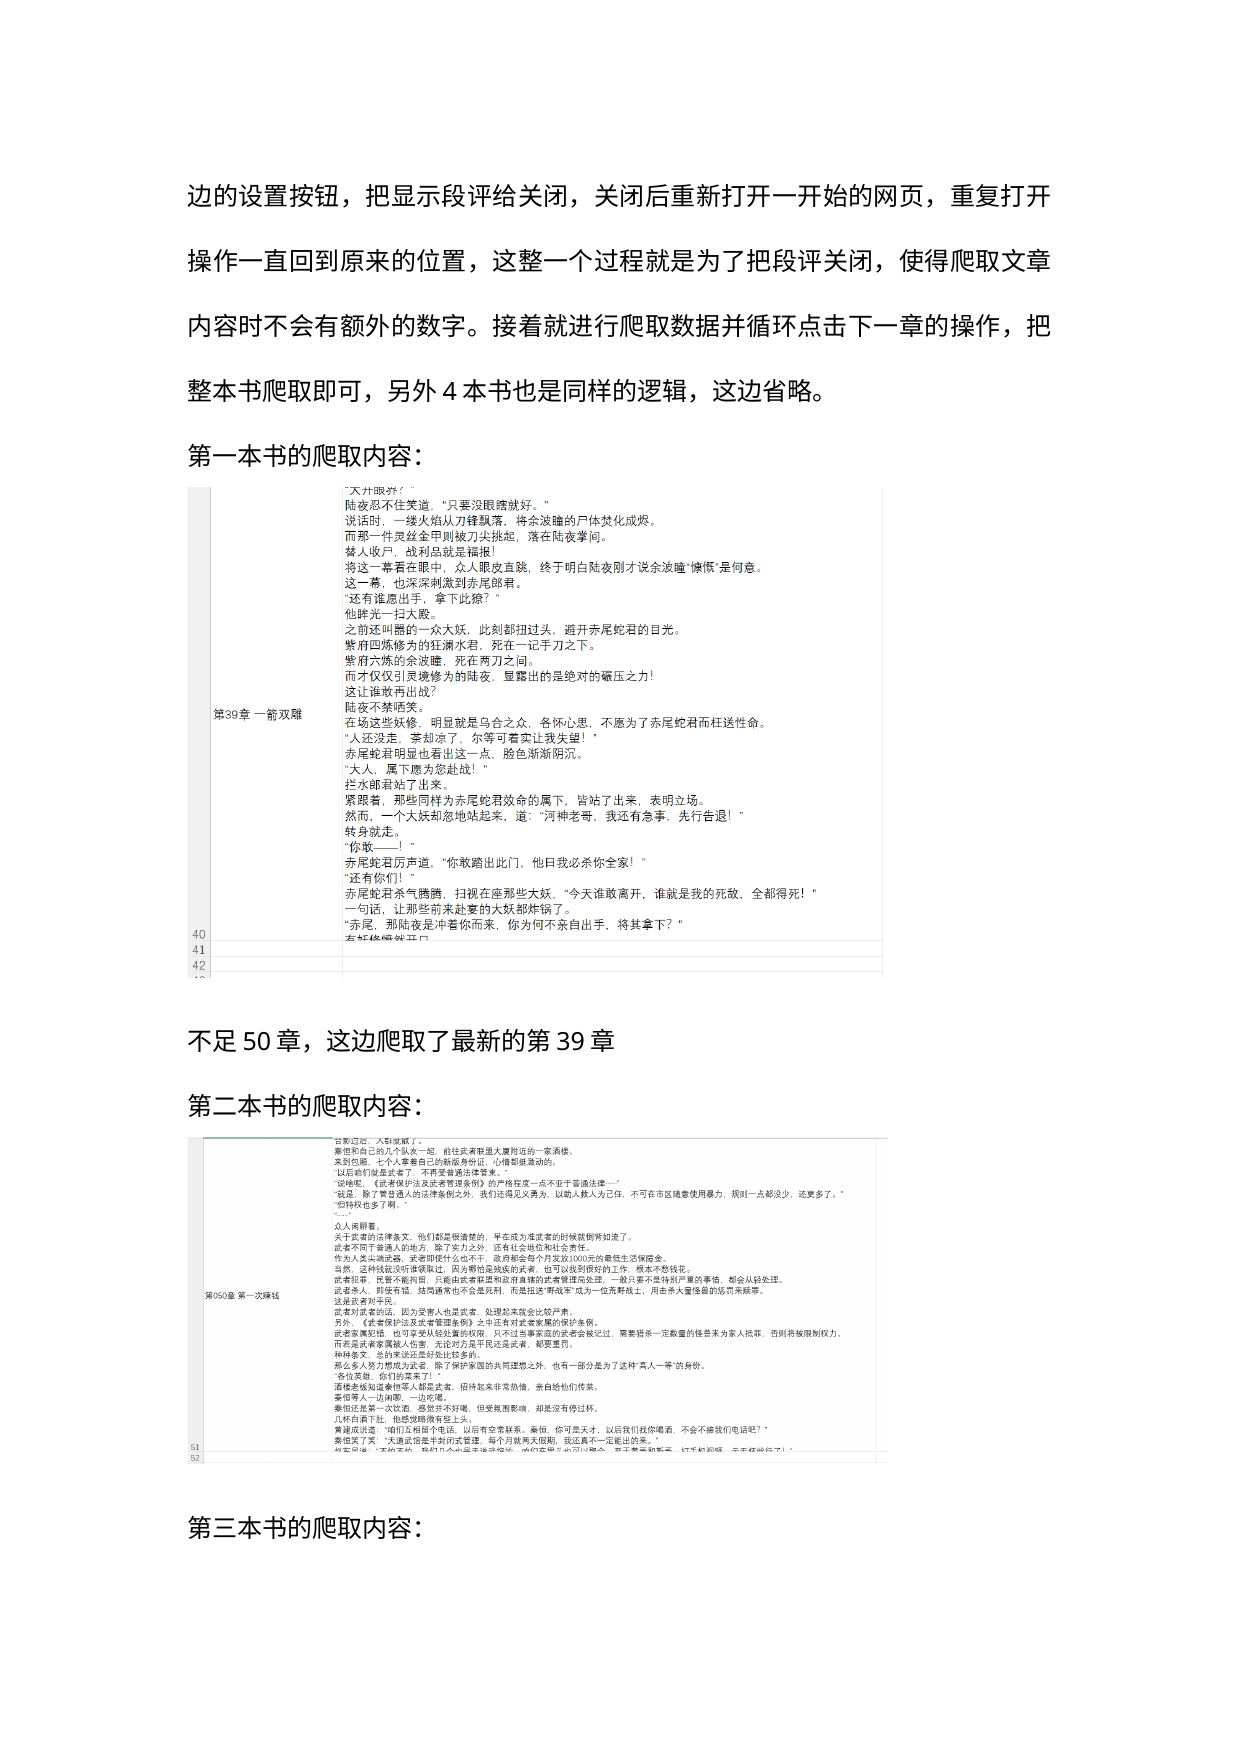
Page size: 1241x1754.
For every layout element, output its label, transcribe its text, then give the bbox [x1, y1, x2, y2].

picture [187, 1137, 888, 1464]
picture [187, 487, 885, 978]
text 第三本书的爬取内容： [187, 1494, 1053, 1559]
text 不足50章，这边爬取了最新的第39章 [187, 1007, 1053, 1072]
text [187, 162, 1053, 422]
text 第一本书的爬取内容： [187, 422, 1053, 487]
text 第二本书的爬取内容： [187, 1072, 1053, 1137]
